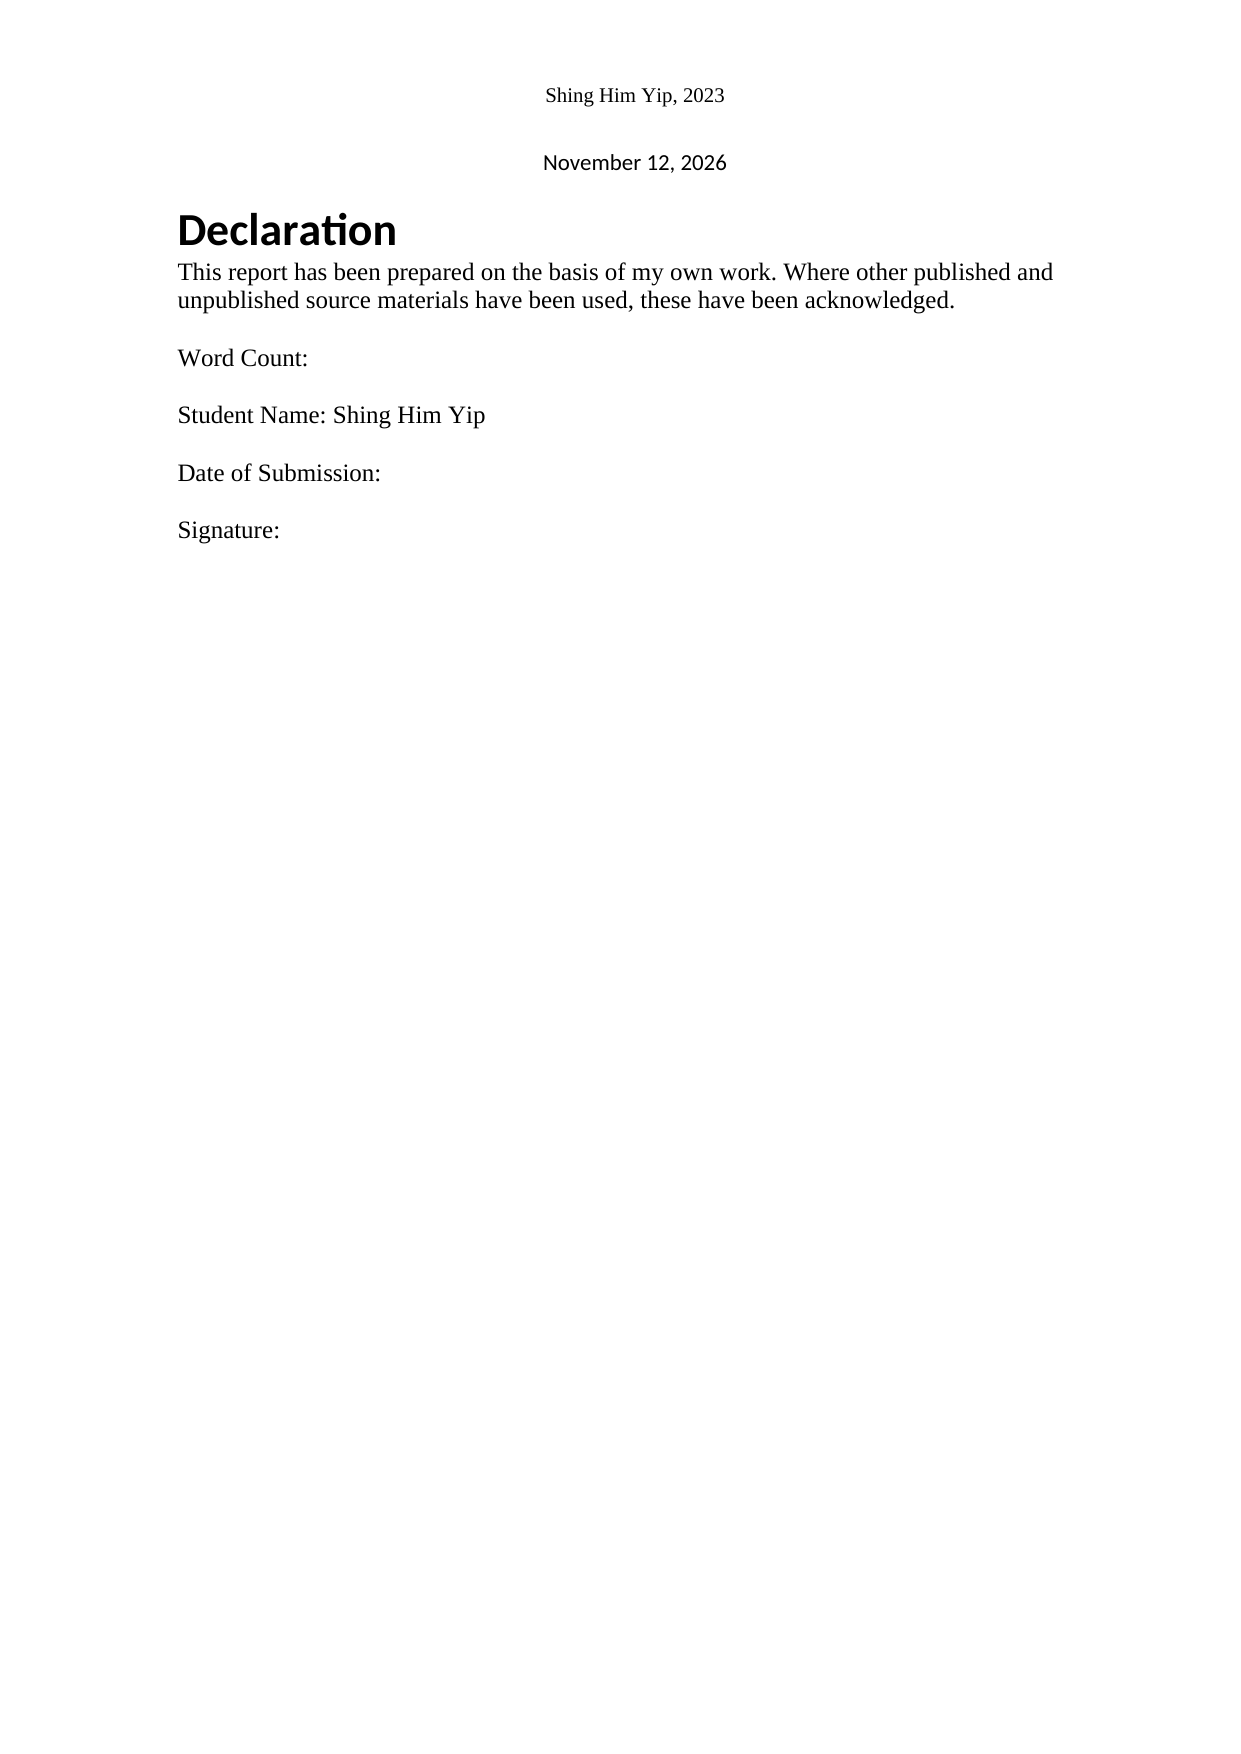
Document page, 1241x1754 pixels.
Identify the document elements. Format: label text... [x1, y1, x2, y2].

text December 07, 2022 [177, 148, 1092, 176]
text Declaration [177, 201, 1092, 257]
text Signature: [177, 515, 1092, 544]
text Student Name: Shing Him Yip [177, 400, 1092, 429]
text Word Count: [177, 343, 1092, 372]
text Date of Submission: [177, 458, 1092, 487]
text This report has been prepared on the basis of my own work. Where other published and unpublished source materials have been used, these have been acknowledged. [177, 257, 1092, 314]
